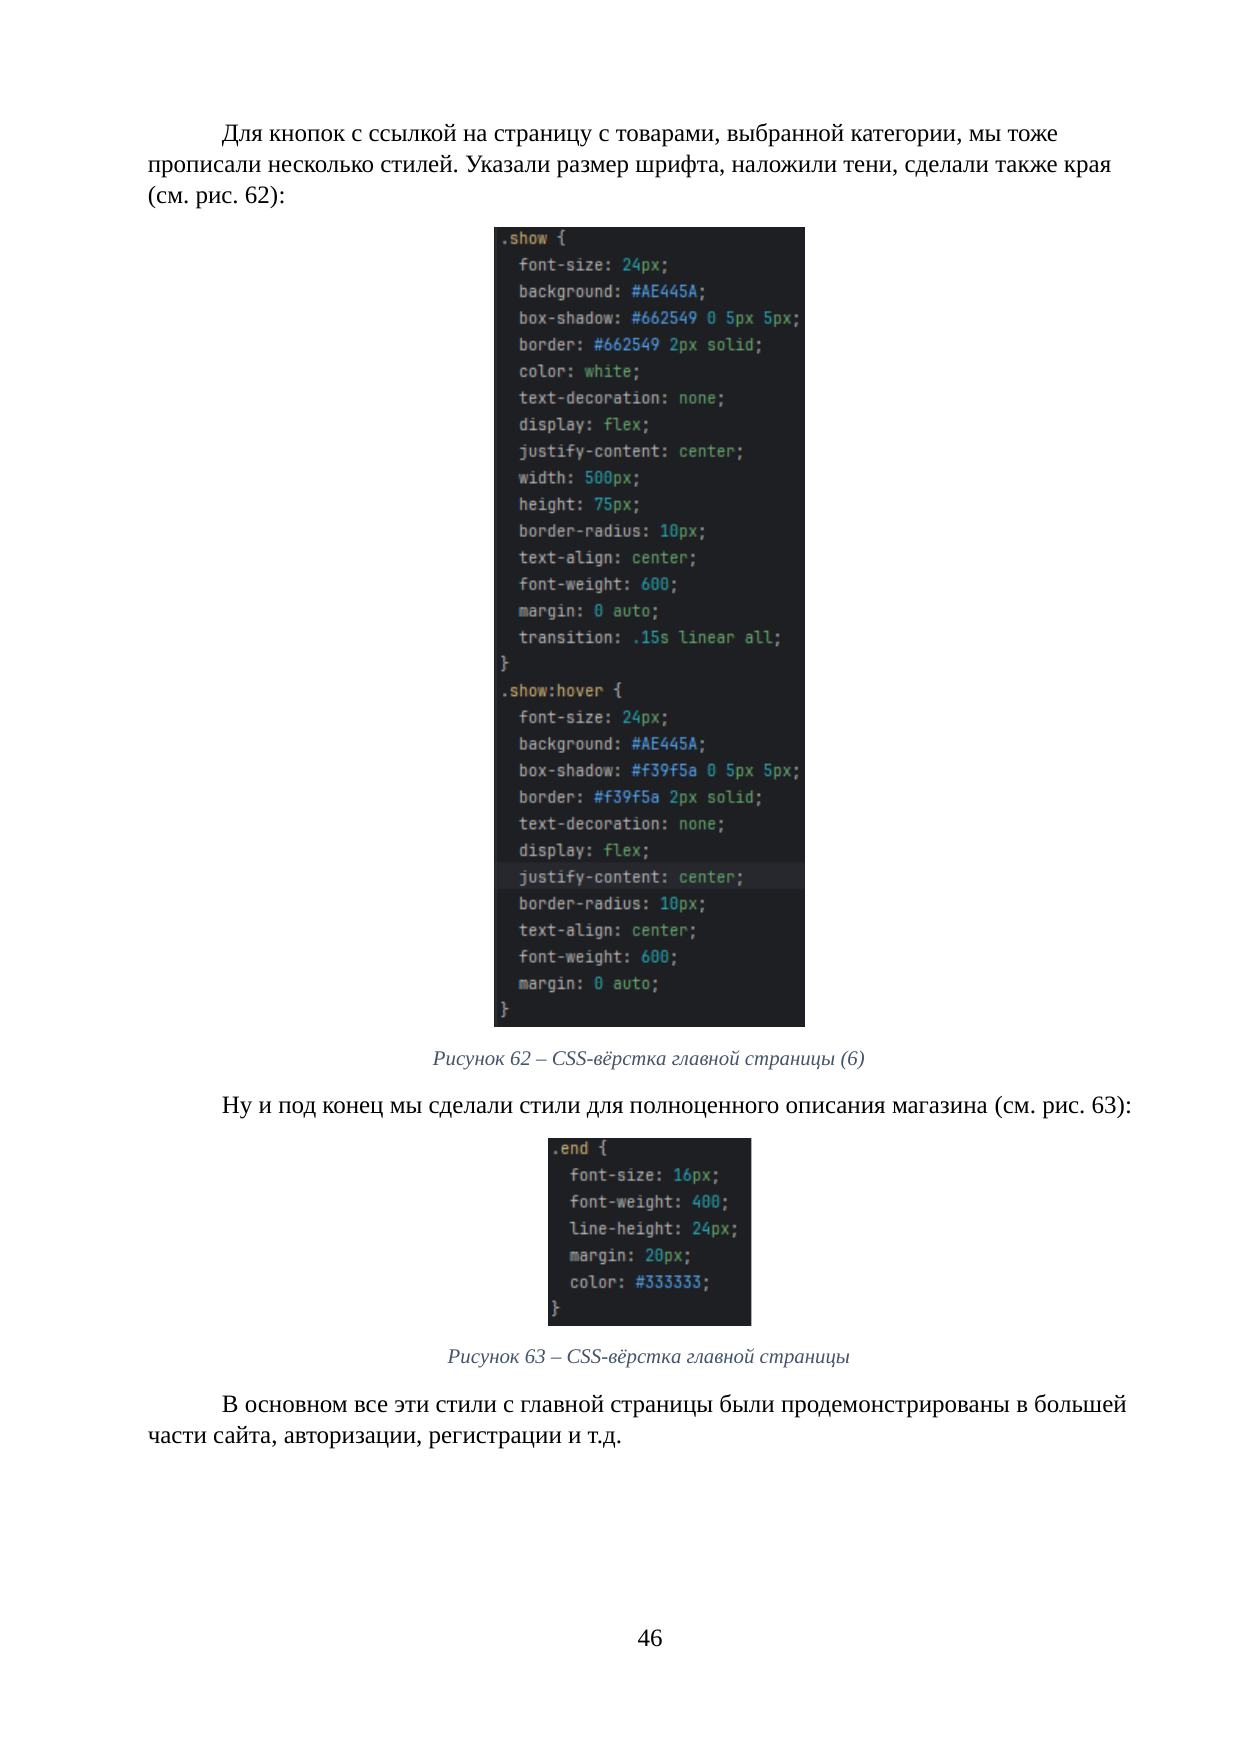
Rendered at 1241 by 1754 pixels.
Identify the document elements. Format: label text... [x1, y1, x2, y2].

text В основном все эти стили с главной страницы были продемонстрированы в большей части сайта, авторизации, регистрации и т.д. [148, 1389, 1152, 1449]
picture [494, 227, 805, 1027]
text Ну и под конец мы сделали стили для полноценного описания магазина (см. рис. 63): [148, 1090, 1152, 1119]
text Для кнопок с ссылкой на страницу с товарами, выбранной категории, мы тоже прописали несколько стилей. Указали размер шрифта, наложили тени, сделали также края (см. рис. 62): [148, 118, 1152, 209]
text Рисунок 63 – CSS-вёрстка главной страницы [148, 1344, 1152, 1368]
picture [548, 1138, 752, 1326]
text Рисунок 62 – CSS-вёрстка главной страницы (6) [148, 1045, 1152, 1069]
